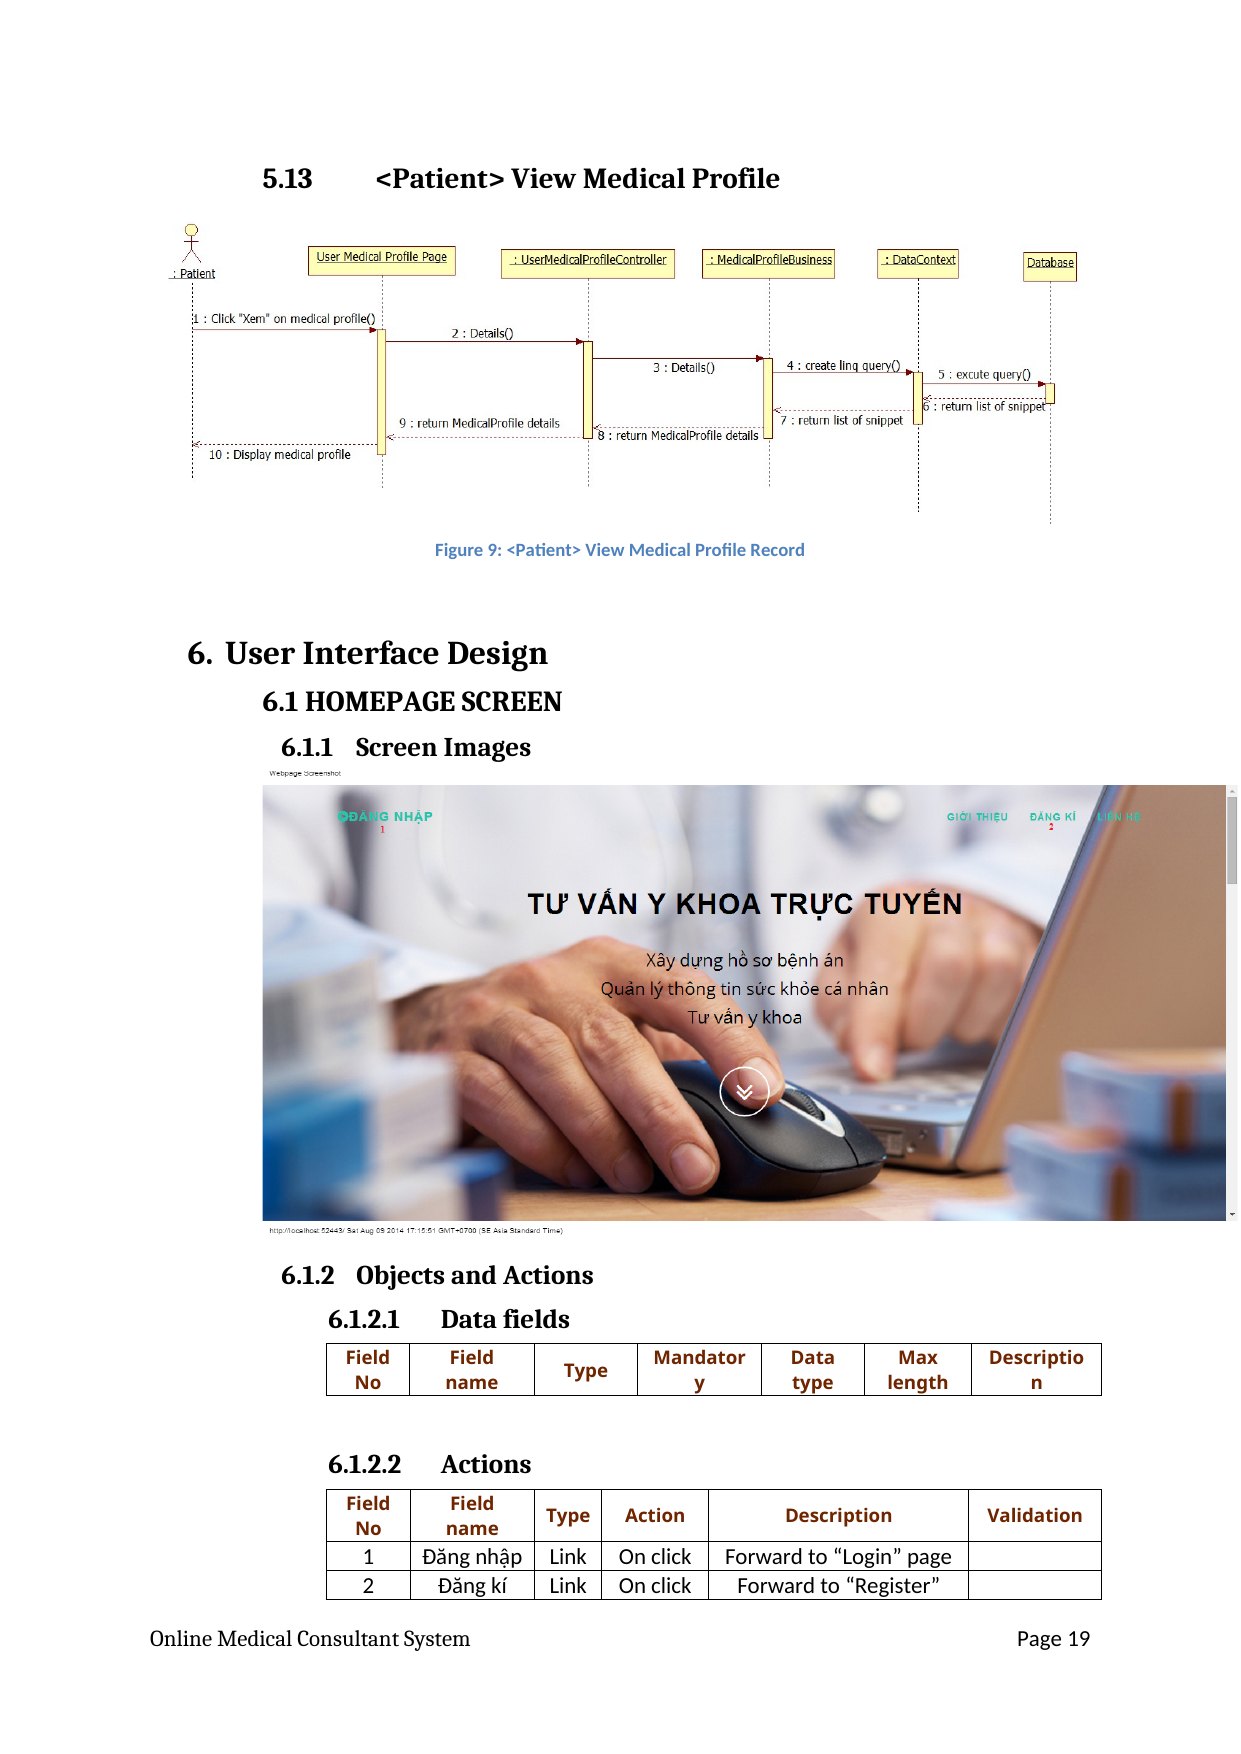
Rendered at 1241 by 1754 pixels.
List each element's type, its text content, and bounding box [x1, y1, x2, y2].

subtitle Screen Images [281, 732, 1090, 763]
picture [262, 771, 1238, 1235]
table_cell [709, 1571, 968, 1599]
table_header Type [535, 1344, 637, 1395]
picture [150, 208, 1091, 538]
table_header Type [535, 1490, 601, 1541]
table_cell 1 [327, 1542, 410, 1570]
table_cell [969, 1542, 1101, 1570]
table_cell 2 [327, 1571, 410, 1599]
table_header Action [602, 1490, 708, 1541]
table_cell Link [535, 1542, 601, 1570]
subtitle Actions [328, 1449, 1090, 1480]
subtitle User Interface Design [187, 635, 1090, 673]
table_header Description [972, 1344, 1101, 1395]
table_header Description [709, 1490, 968, 1541]
table_header Data type [762, 1344, 864, 1395]
table_cell [969, 1571, 1101, 1599]
table_header Validation [969, 1490, 1101, 1541]
table_header Field name [411, 1490, 534, 1541]
table_header Mandatory [638, 1344, 761, 1395]
table_cell Đăng nhập [411, 1542, 534, 1570]
subtitle <Patient> View Medical Profile [262, 162, 1090, 196]
subtitle HOMEPAGE SCREEN [262, 686, 1090, 719]
table_cell Forward to “Login” page [709, 1542, 968, 1570]
table_header Field No [327, 1344, 409, 1395]
subtitle Objects and Actions [281, 1260, 1090, 1291]
table_header Max length [865, 1344, 971, 1395]
table_cell Link [535, 1571, 601, 1599]
table_cell Đăng kí [411, 1571, 534, 1599]
table_cell On click [602, 1542, 708, 1570]
subtitle Data fields [328, 1304, 1090, 1335]
text Figure 9: <Patient> View Medical Profile Record [150, 538, 1090, 561]
table_header Field name [410, 1344, 534, 1395]
table_cell On click [602, 1571, 708, 1599]
table_header Field No [327, 1490, 410, 1541]
